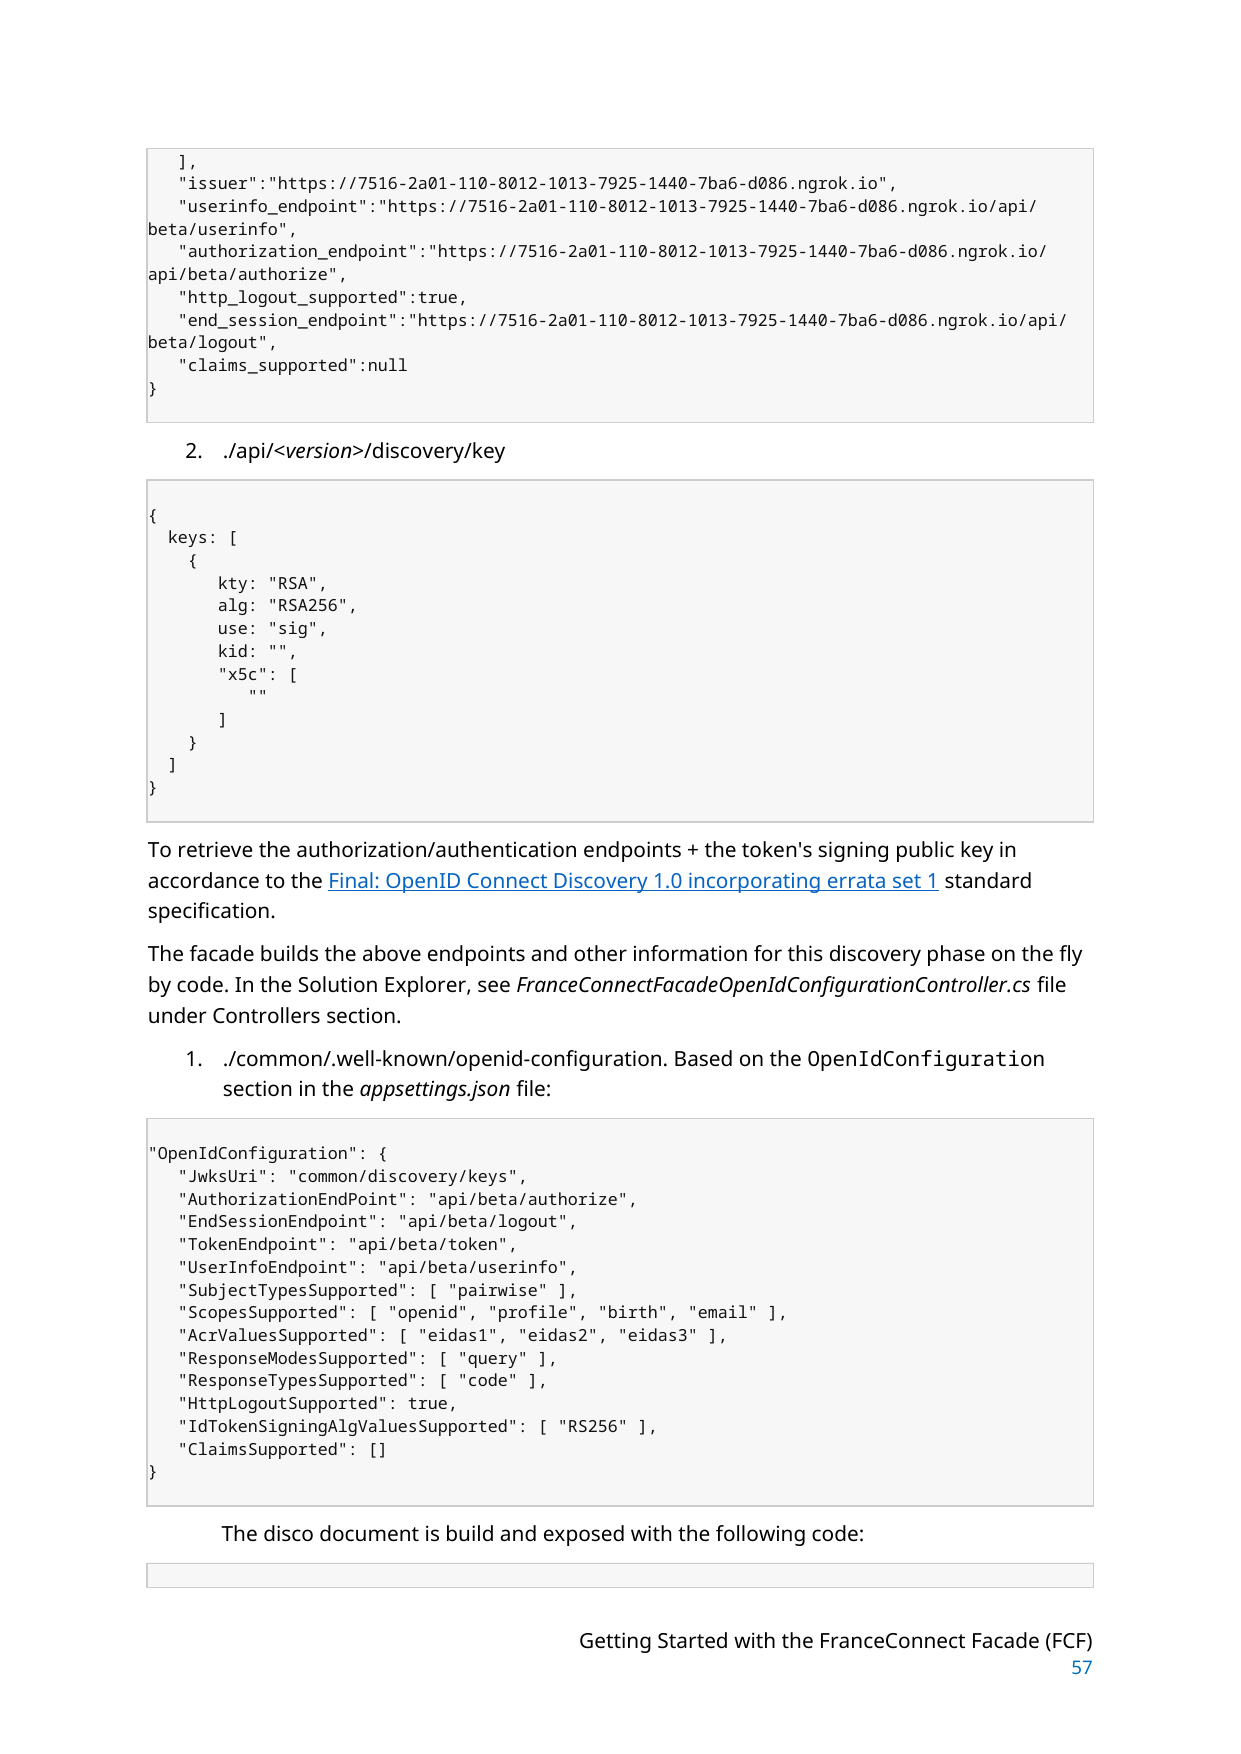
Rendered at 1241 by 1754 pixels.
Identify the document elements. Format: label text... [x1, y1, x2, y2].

text To retrieve the authorization/authentication endpoints + the token's signing public key in accordance to the Final: OpenID Connect Discovery 1.0 incorporating errata set 1 standard specification. [148, 835, 1093, 925]
text use: "sig", [148, 617, 1093, 639]
text "AcrValuesSupported": [ "eidas1", "eidas2", "eidas3" ], [148, 1323, 1093, 1346]
text The disco document is build and exposed with the following code: [221, 1519, 1093, 1548]
text "UserInfoEndpoint": "api/beta/userinfo", [148, 1255, 1093, 1278]
text "HttpLogoutSupported": true, [148, 1392, 1093, 1414]
text "EndSessionEndpoint": "api/beta/logout", [148, 1210, 1093, 1233]
text ], [148, 149, 1093, 172]
text "ClaimsSupported": [] [148, 1437, 1093, 1460]
text } [148, 1460, 1093, 1481]
text "claims_supported":null [148, 353, 1093, 376]
text "ScopesSupported": [ "openid", "profile", "birth", "email" ], [148, 1301, 1093, 1323]
text alg: "RSA256", [148, 594, 1093, 617]
list ./api/<version>/discovery/key [185, 436, 1093, 464]
text "end_session_endpoint":"https://7516-2a01-110-8012-1013-7925-1440-7ba6-d086.ngrok.io/api/beta/logout", [148, 308, 1093, 353]
text { [148, 503, 1093, 526]
text The facade builds the above endpoints and other information for this discovery phase on the fly by code. In the Solution Explorer, see FranceConnectFacadeOpenIdConfigurationController.cs file under Controllers section. [148, 939, 1093, 1029]
text "ResponseModesSupported": [ "query" ], [148, 1346, 1093, 1369]
text "issuer":"https://7516-2a01-110-8012-1013-7925-1440-7ba6-d086.ngrok.io", [148, 172, 1093, 194]
text ] [148, 707, 1093, 730]
text "SubjectTypesSupported": [ "pairwise" ], [148, 1278, 1093, 1301]
text keys: [ [148, 526, 1093, 548]
text "userinfo_endpoint":"https://7516-2a01-110-8012-1013-7925-1440-7ba6-d086.ngrok.io/api/beta/userinfo", [148, 194, 1093, 240]
text "authorization_endpoint":"https://7516-2a01-110-8012-1013-7925-1440-7ba6-d086.ngrok.io/api/beta/authorize", [148, 240, 1093, 285]
text kty: "RSA", [148, 571, 1093, 594]
text ] [148, 753, 1093, 776]
text "" [148, 685, 1093, 707]
text } [148, 376, 1093, 397]
text "AuthorizationEndPoint": "api/beta/authorize", [148, 1187, 1093, 1210]
text "http_logout_supported":true, [148, 285, 1093, 308]
text kid: "", [148, 639, 1093, 662]
text "OpenIdConfiguration": { [148, 1142, 1093, 1164]
text "IdTokenSigningAlgValuesSupported": [ "RS256" ], [148, 1414, 1093, 1437]
text "x5c": [ [148, 662, 1093, 685]
text } [148, 776, 1093, 797]
text "ResponseTypesSupported": [ "code" ], [148, 1369, 1093, 1392]
list ./common/.well-known/openid-configuration. Based on the OpenIdConfiguration section in the appsettings.json file: [185, 1044, 1093, 1103]
text { [148, 548, 1093, 571]
text "TokenEndpoint": "api/beta/token", [148, 1233, 1093, 1255]
text "JwksUri": "common/discovery/keys", [148, 1164, 1093, 1187]
text } [148, 730, 1093, 753]
